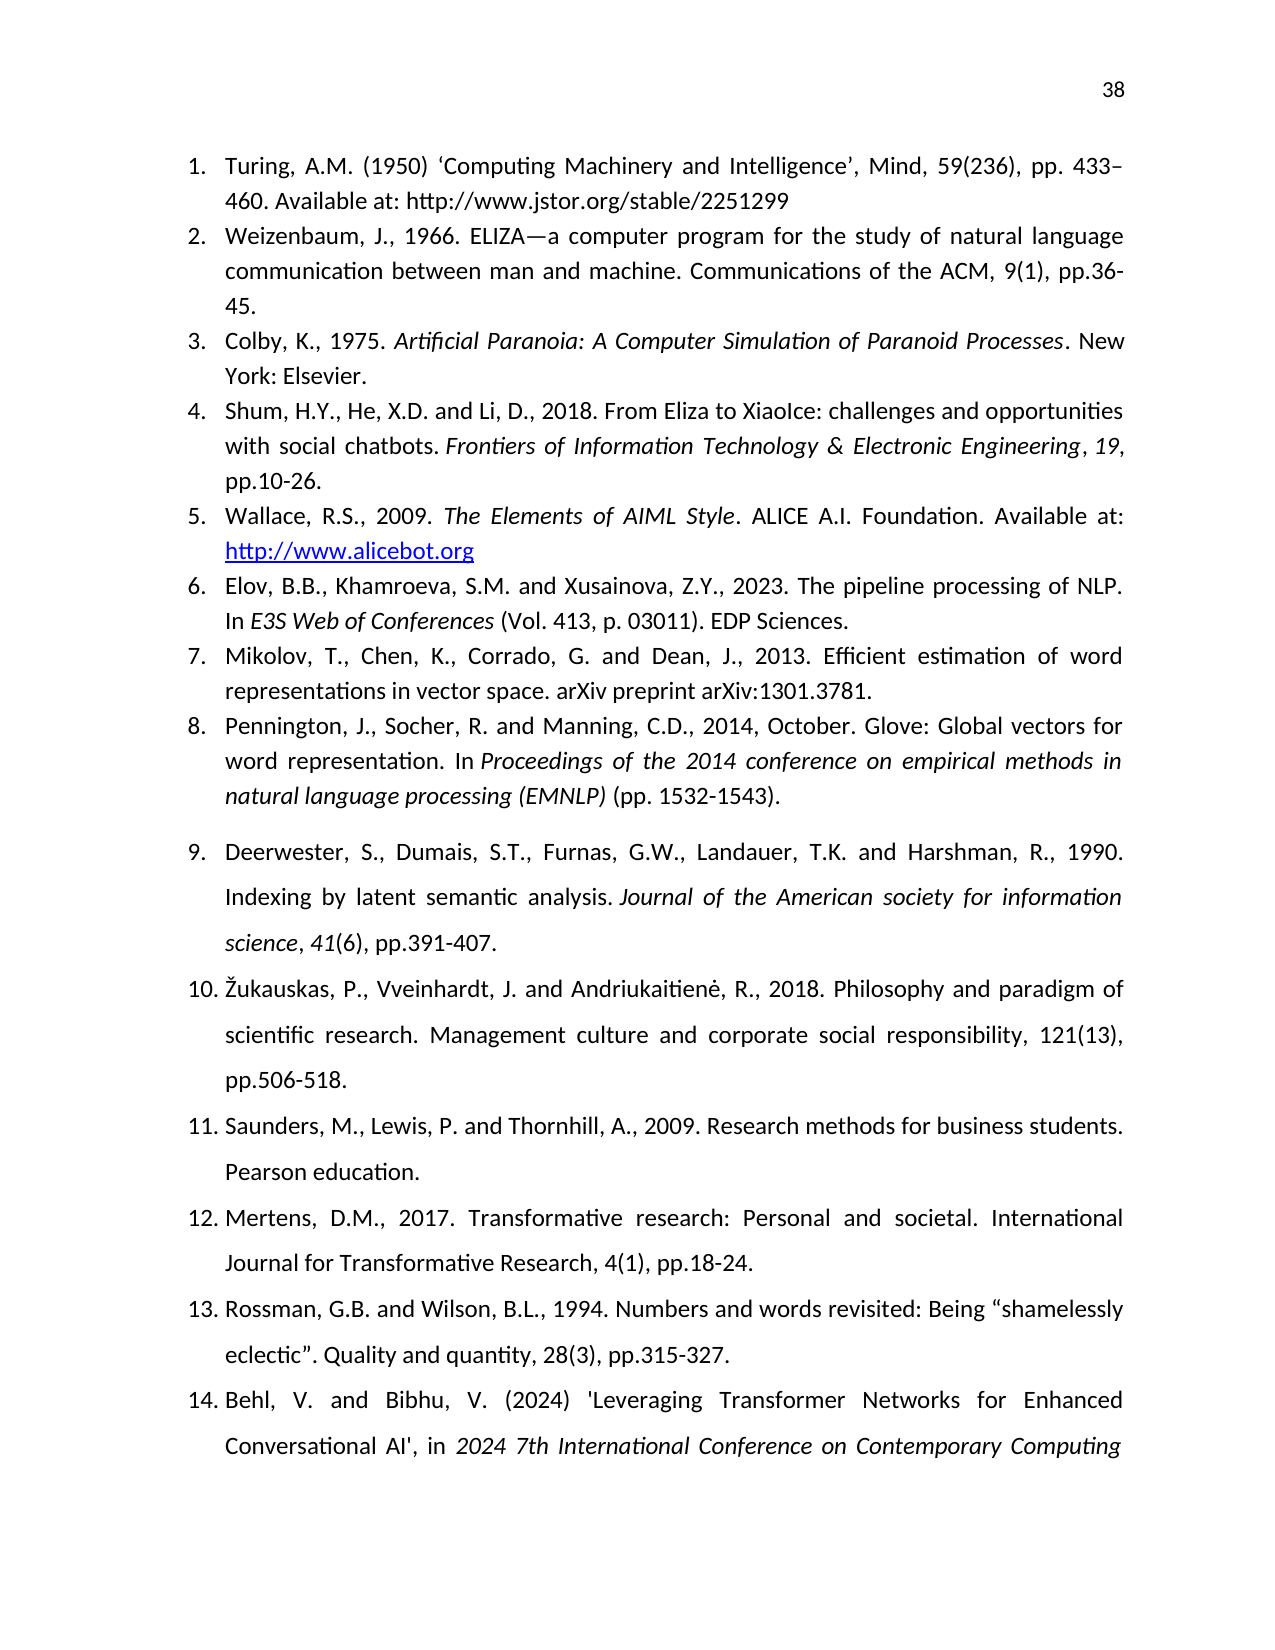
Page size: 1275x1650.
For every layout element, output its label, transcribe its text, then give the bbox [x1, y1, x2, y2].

list Colby, K., 1975. Artificial Paranoia: A Computer Simulation of Paranoid Processes. New York: Elsevier. [187, 325, 1125, 391]
list Rossman, G.B. and Wilson, B.L., 1994. Numbers and words revisited: Being “shamelessly eclectic”. Quality and quantity, 28(3), pp.315-327. [187, 1293, 1125, 1369]
list Wallace, R.S., 2009. The Elements of AIML Style. ALICE A.I. Foundation. Available at: http://www.alicebot.org [187, 500, 1125, 566]
list Saunders, M., Lewis, P. and Thornhill, A., 2009. Research methods for business students. Pearson education. [187, 1110, 1125, 1186]
list Deerwester, S., Dumais, S.T., Furnas, G.W., Landauer, T.K. and Harshman, R., 1990. Indexing by latent semantic analysis. Journal of the American society for information science, 41(6), pp.391-407. [187, 836, 1125, 958]
list Shum, H.Y., He, X.D. and Li, D., 2018. From Eliza to XiaoIce: challenges and opportunities with social chatbots. Frontiers of Information Technology & Electronic Engineering, 19, pp.10-26. [187, 395, 1125, 496]
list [187, 1384, 1125, 1461]
list Weizenbaum, J., 1966. ELIZA—a computer program for the study of natural language communication between man and machine. Communications of the ACM, 9(1), pp.36-45. [187, 220, 1125, 321]
list Elov, B.B., Khamroeva, S.M. and Xusainova, Z.Y., 2023. The pipeline processing of NLP. In E3S Web of Conferences (Vol. 413, p. 03011). EDP Sciences. [187, 570, 1125, 636]
list Žukauskas, P., Vveinhardt, J. and Andriukaitienė, R., 2018. Philosophy and paradigm of scientific research. Management culture and corporate social responsibility, 121(13), pp.506-518. [187, 973, 1125, 1095]
list Pennington, J., Socher, R. and Manning, C.D., 2014, October. Glove: Global vectors for word representation. In Proceedings of the 2014 conference on empirical methods in natural language processing (EMNLP) (pp. 1532-1543). [187, 710, 1125, 811]
list Turing, A.M. (1950) ‘Computing Machinery and Intelligence’, Mind, 59(236), pp. 433–460. Available at: http://www.jstor.org/stable/2251299 [187, 150, 1125, 216]
list Mikolov, T., Chen, K., Corrado, G. and Dean, J., 2013. Efficient estimation of word representations in vector space. arXiv preprint arXiv:1301.3781. [187, 640, 1125, 706]
list Mertens, D.M., 2017. Transformative research: Personal and societal. International Journal for Transformative Research, 4(1), pp.18-24. [187, 1202, 1125, 1278]
